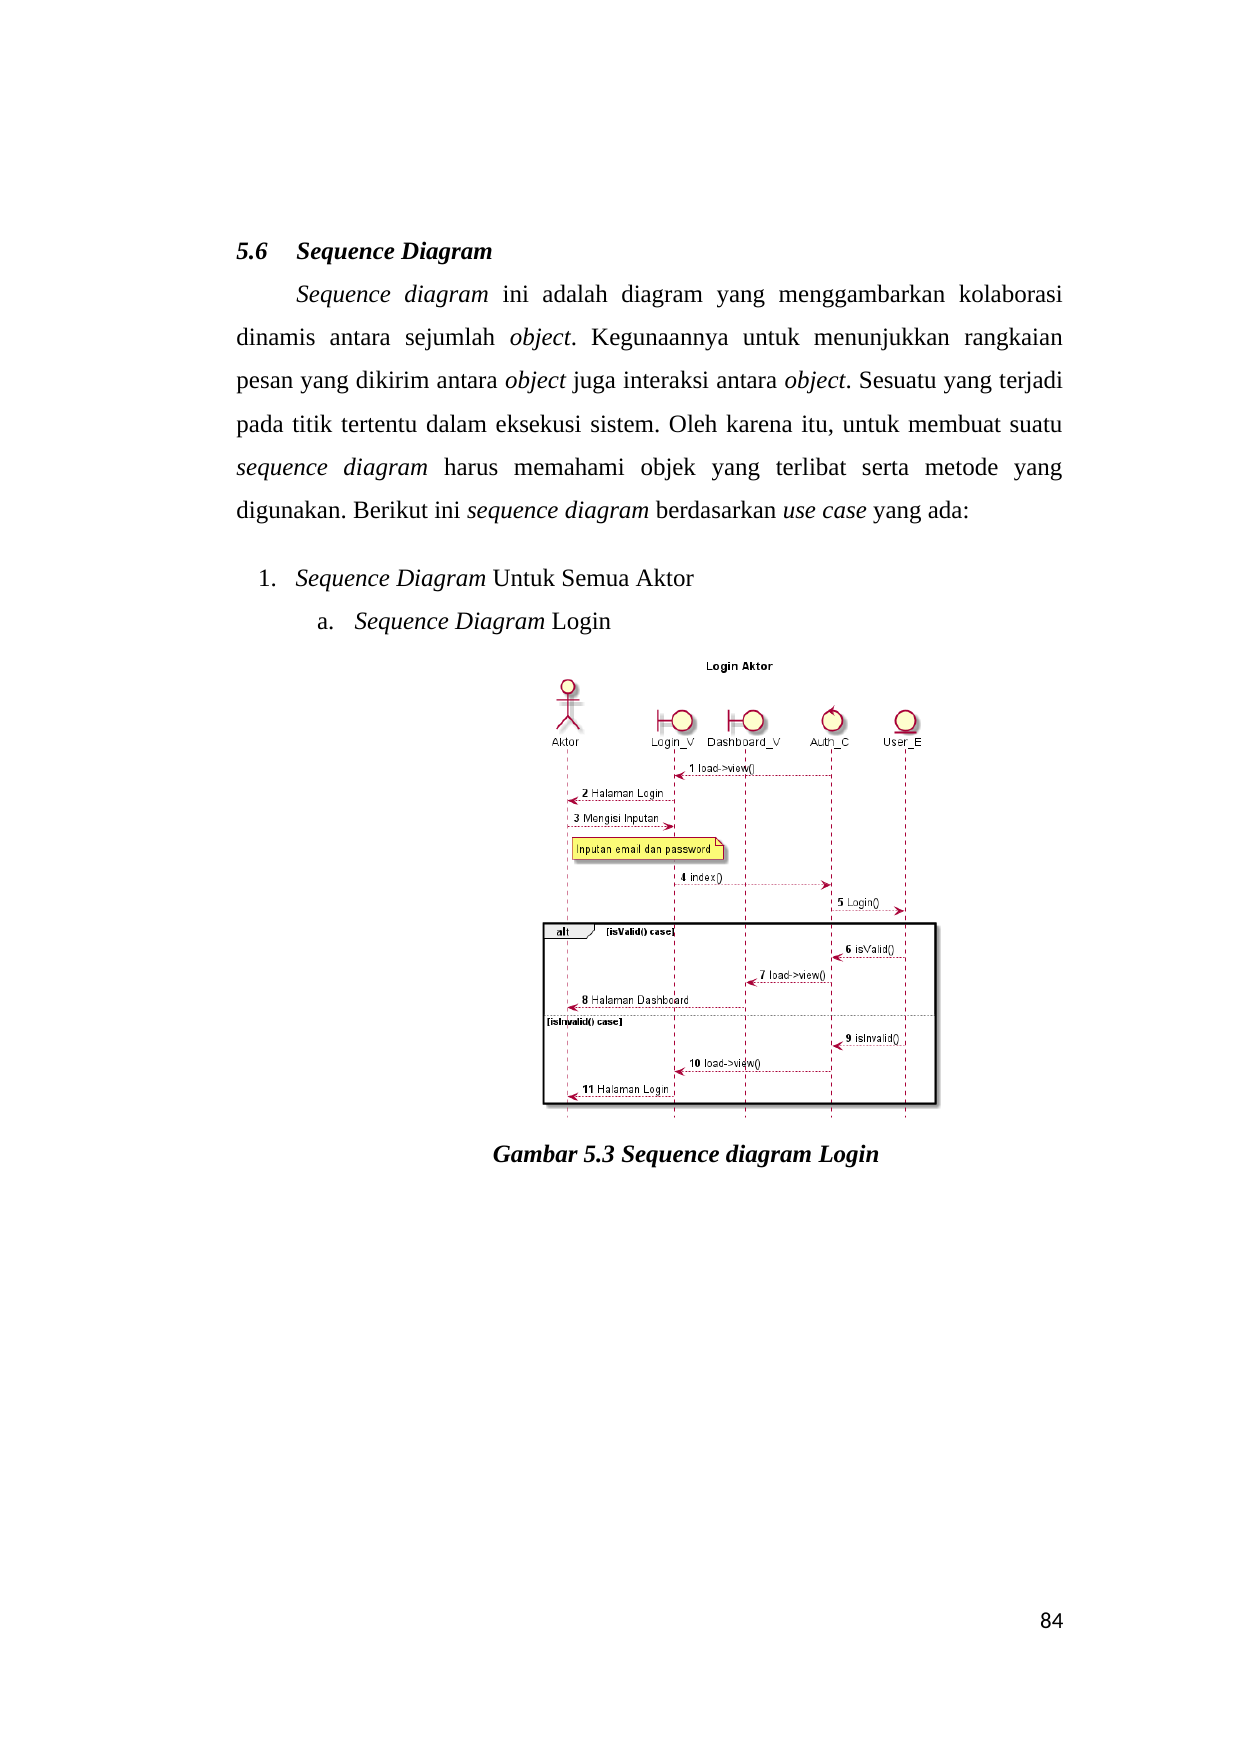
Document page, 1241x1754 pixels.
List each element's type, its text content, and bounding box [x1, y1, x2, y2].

list Sequence Diagram Untuk Semua Aktor [258, 563, 1063, 592]
subtitle Sequence Diagram [236, 236, 1063, 265]
text Sequence diagram ini adalah diagram yang menggambarkan kolaborasi dinamis antara sejumlah object. Kegunaannya untuk menunjukkan rangkaian pesan yang dikirim antara object juga interaksi antara object. Sesuatu yang terjadi pada titik tertentu dalam eksekusi sistem. Oleh karena itu, untuk membuat suatu sequence diagram harus memahami objek yang terlibat serta metode yang digunakan. Berikut ini sequence diagram berdasarkan use case yang ada: [236, 279, 1063, 524]
text Gambar 5.3 Sequence diagram Login [311, 1139, 1063, 1168]
list Sequence Diagram Login [317, 606, 1063, 635]
picture [532, 649, 944, 1126]
